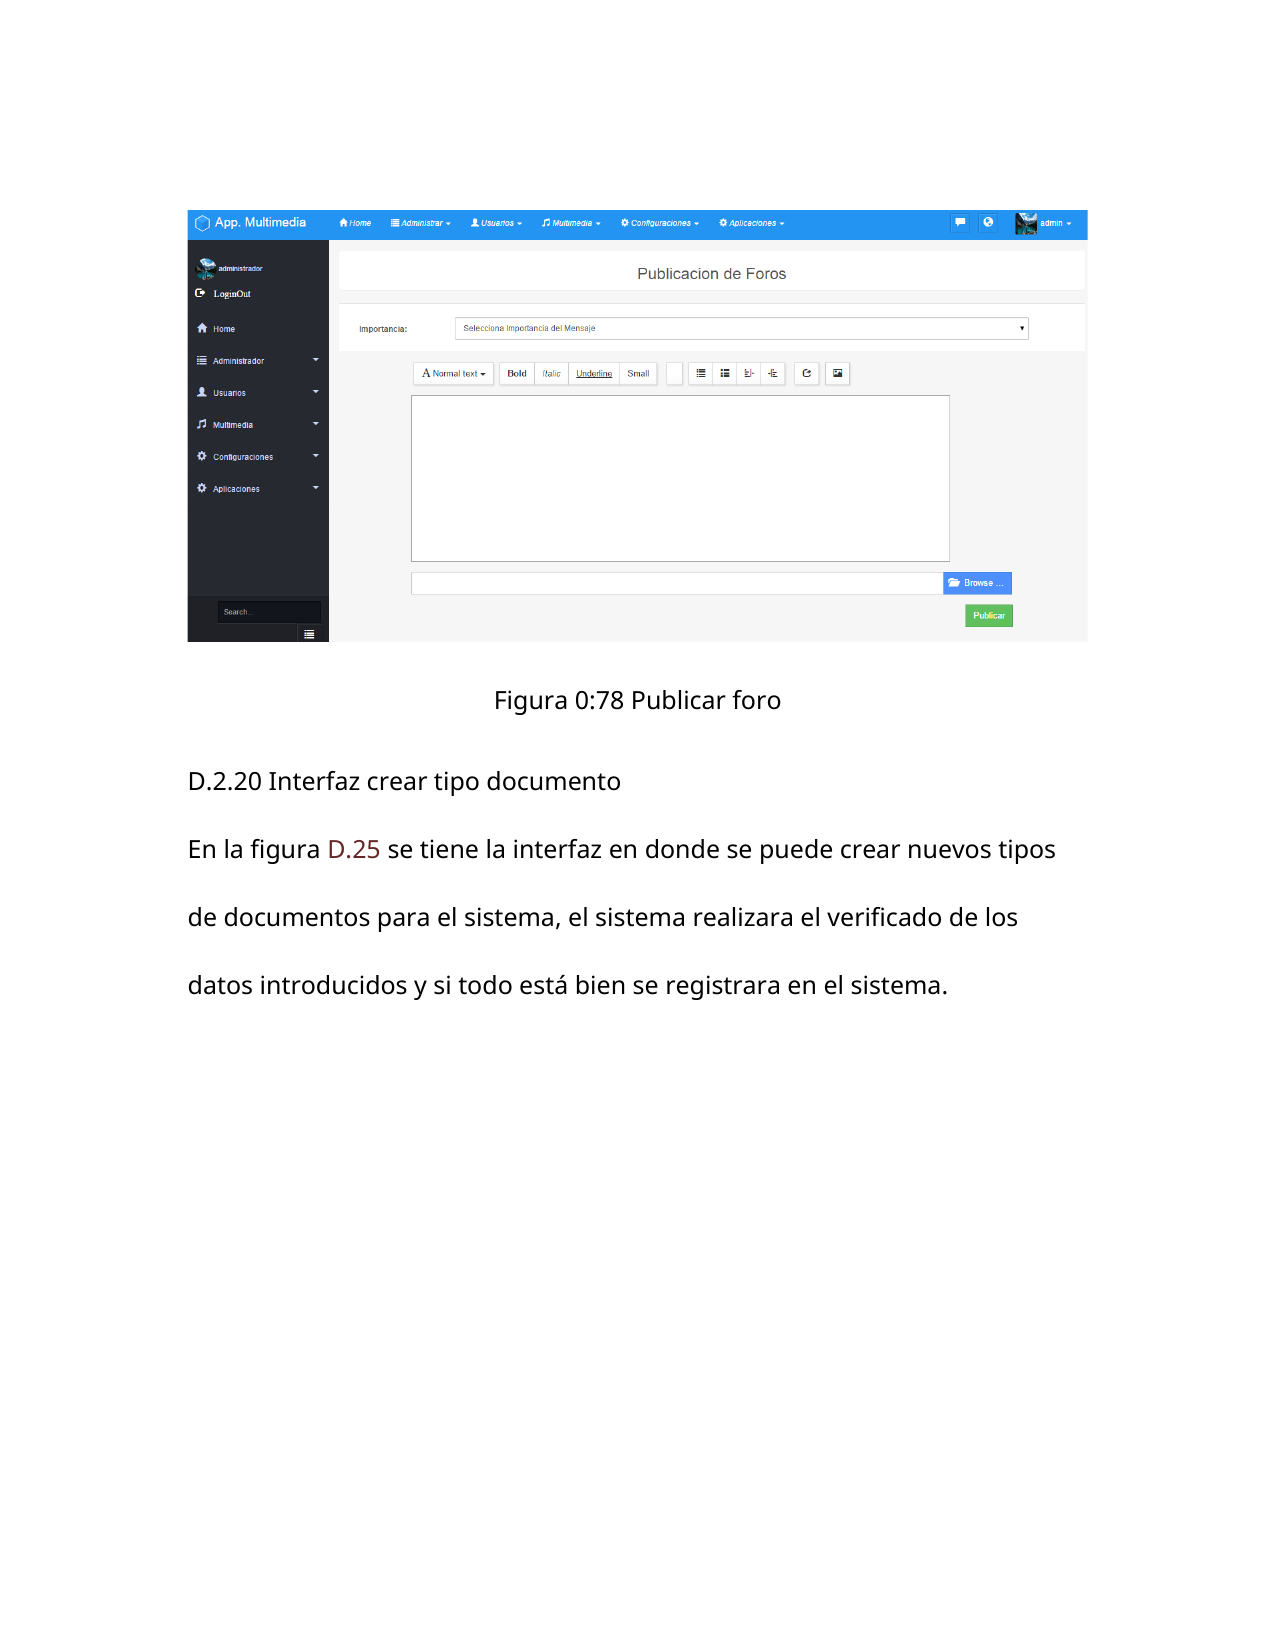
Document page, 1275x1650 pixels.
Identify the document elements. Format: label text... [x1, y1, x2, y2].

text En la figura D.25 se tiene la interfaz en donde se puede crear nuevos tipos de documentos para el sistema, el sistema realizara el verificado de los datos introducidos y si todo está bien se registrara en el sistema. [187, 832, 1087, 1002]
text D.2.20 Interfaz crear tipo documento [187, 764, 1087, 798]
